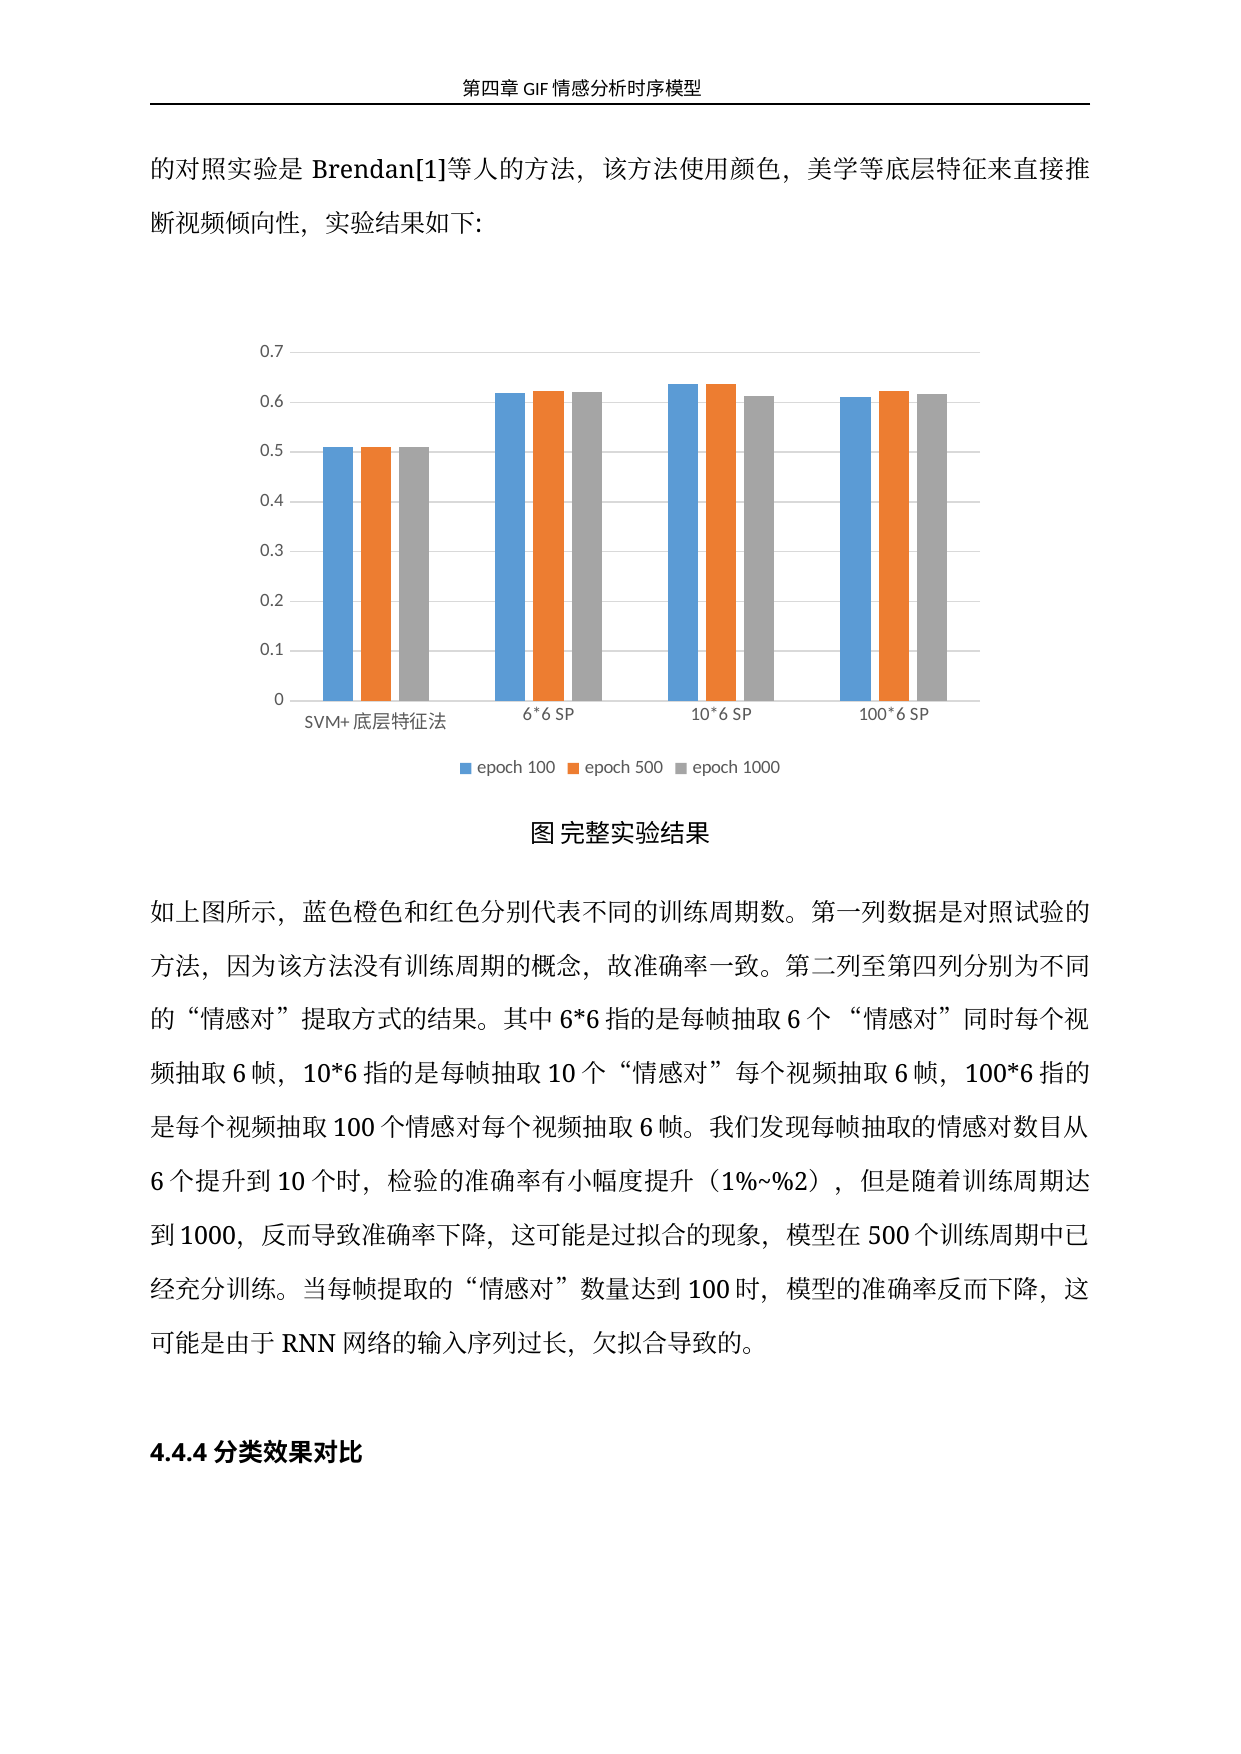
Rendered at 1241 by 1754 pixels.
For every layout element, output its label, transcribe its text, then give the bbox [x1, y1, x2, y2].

text 4.4.4 分类效果对比 [150, 1433, 1090, 1469]
text 如上图所示，蓝色橙色和红色分别代表不同的训练周期数。第一列数据是对照试验的方法，因为该方法没有训练周期的概念，故准确率一致。第二列至第四列分别为不同的“情感对”提取方式的结果。其中6*6指的是每帧抽取6个 “情感对”同时每个视频抽取6帧，10*6指的是每帧抽取10个“情感对”每个视频抽取6帧，100*6指的是每个视频抽取100个情感对每个视频抽取6帧。我们发现每帧抽取的情感对数目从6个提升到10个时，检验的准确率有小幅度提升（1%~%2），但是随着训练周期达到1000，反而导致准确率下降，这可能是过拟合的现象，模型在500个训练周期中已经充分训练。当每帧提取的“情感对”数量达到100时，模型的准确率反而下降，这可能是由于 RNN 网络的输入序列过长，欠拟合导致的。 [150, 892, 1090, 1360]
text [150, 150, 1090, 240]
text 图 完整实验结果 [150, 814, 1090, 850]
